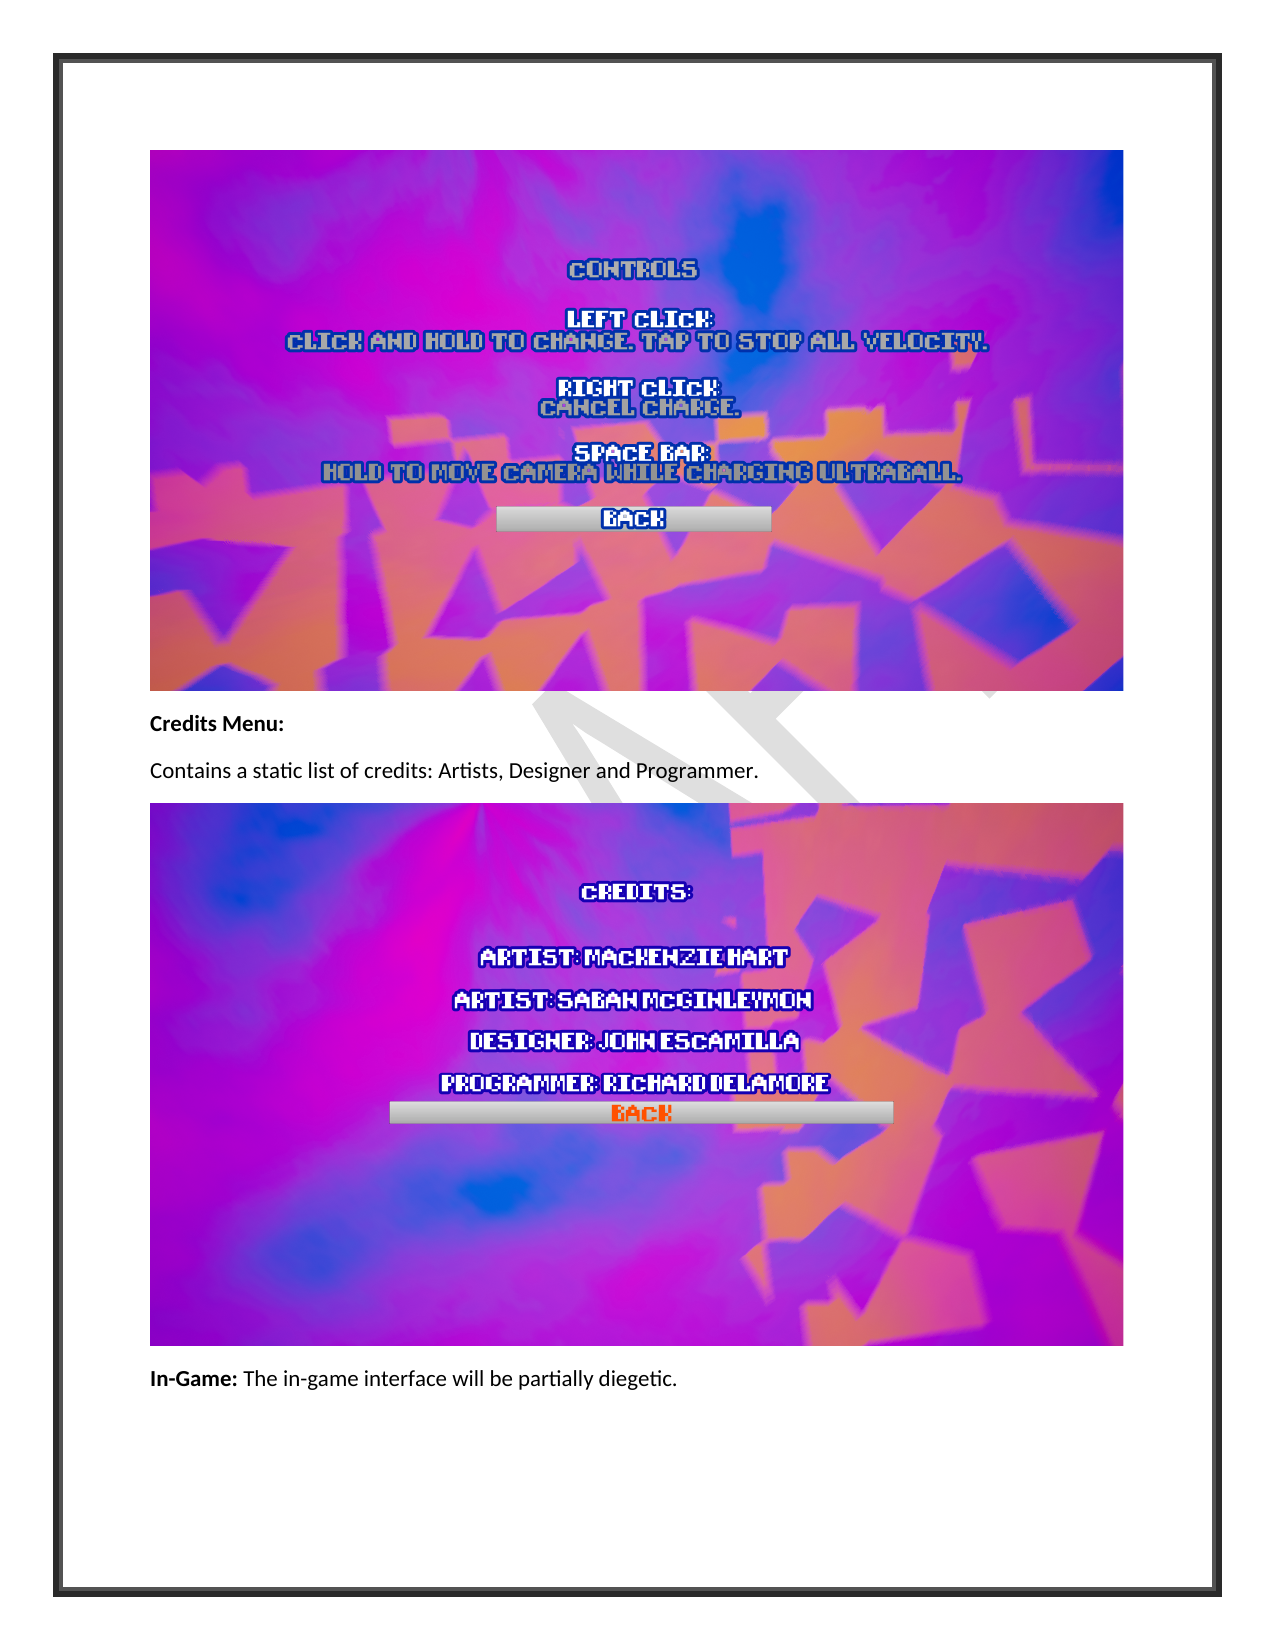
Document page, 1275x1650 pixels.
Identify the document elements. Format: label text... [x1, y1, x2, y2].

picture [150, 150, 1124, 691]
text Contains a static list of credits: Artists, Designer and Programmer. [150, 756, 1125, 784]
picture [150, 803, 1124, 1346]
text Credits Menu: [150, 709, 1125, 737]
text In-Game: The in-game interface will be partially diegetic. [150, 1364, 1125, 1392]
